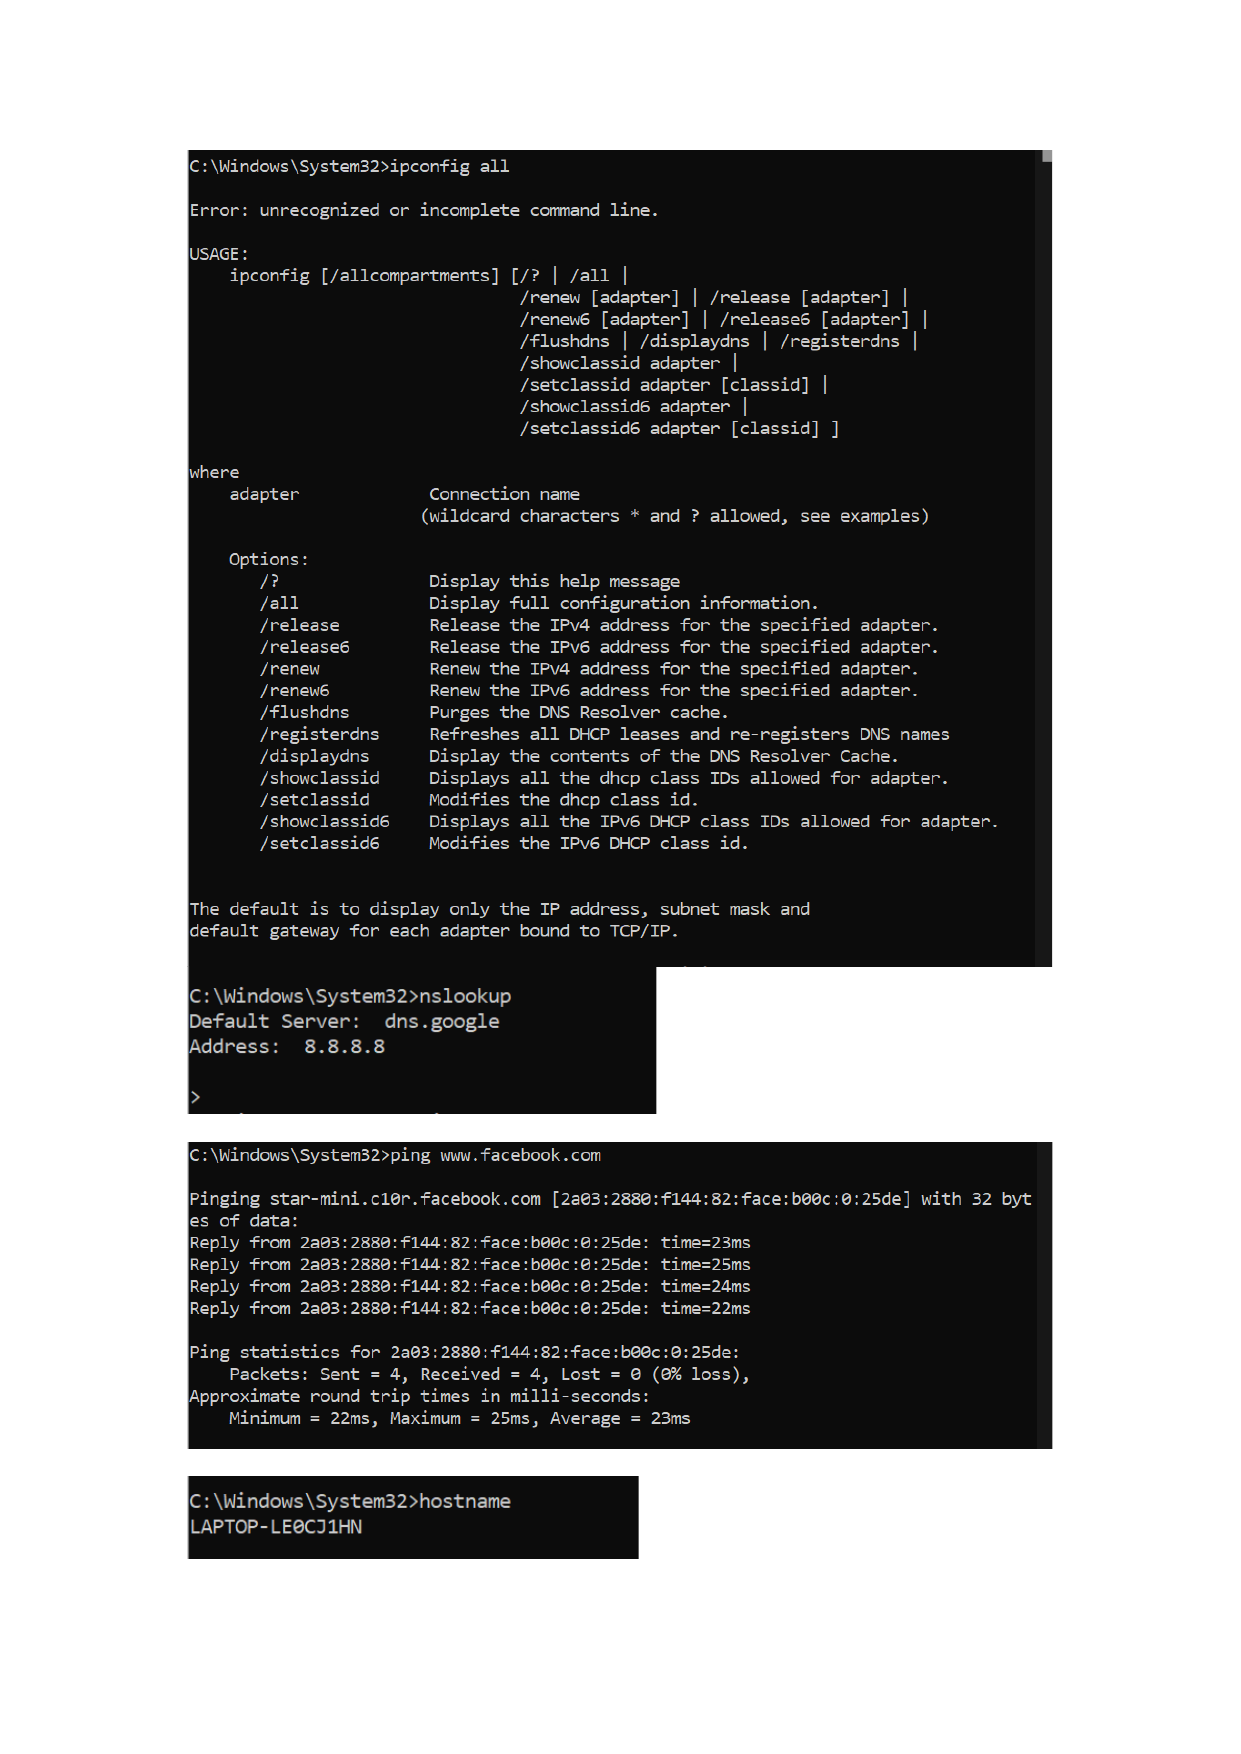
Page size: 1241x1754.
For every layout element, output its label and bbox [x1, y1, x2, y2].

picture [187, 150, 1053, 1114]
picture [187, 1476, 639, 1559]
picture [187, 1142, 1053, 1449]
